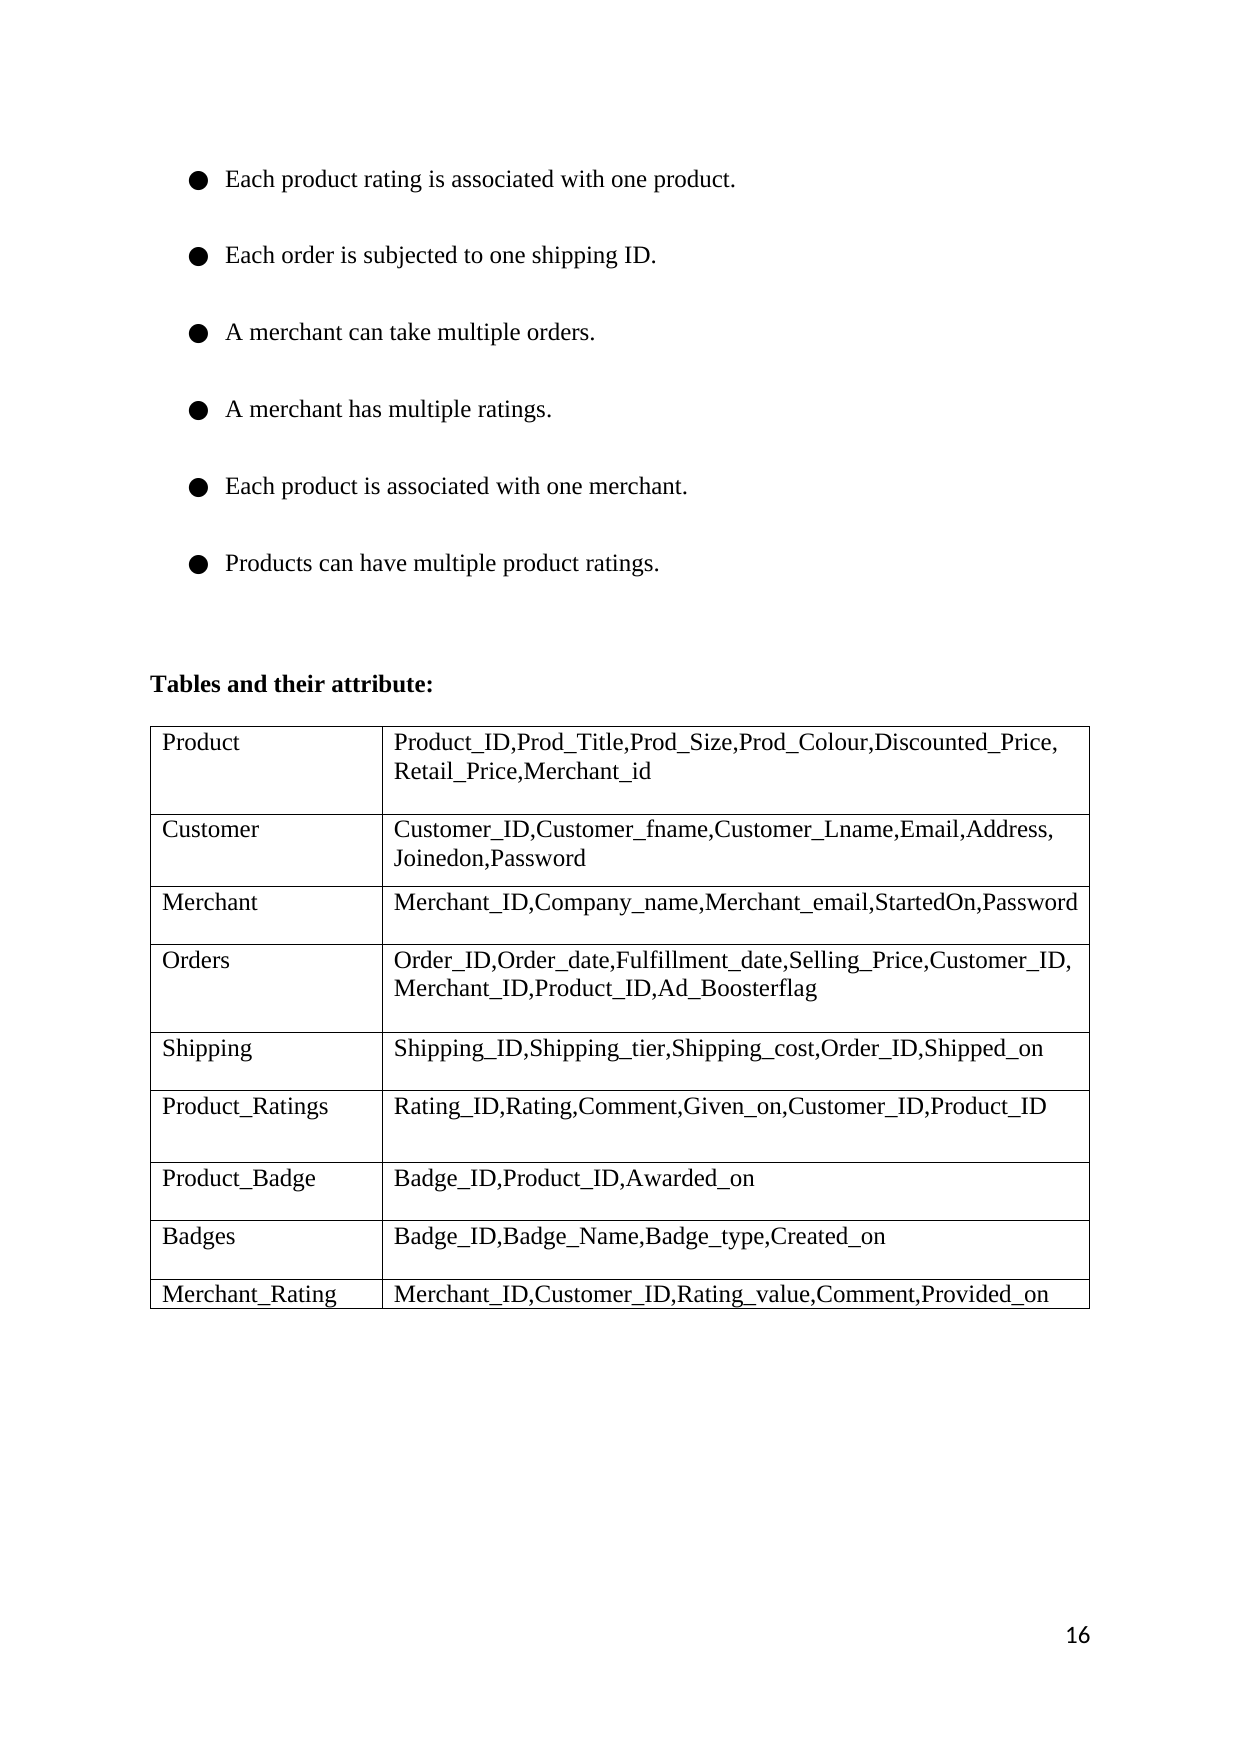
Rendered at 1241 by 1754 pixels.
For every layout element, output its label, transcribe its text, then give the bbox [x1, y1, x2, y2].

table_cell Badge_ID,Badge_Name,Badge_type,Created_on [383, 1221, 1089, 1278]
table_cell Product_Ratings [151, 1091, 382, 1162]
table_cell Rating_ID,Rating,Comment,Given_on,Customer_ID,Product_ID [383, 1091, 1089, 1162]
table_cell Customer [151, 815, 382, 886]
table_header Product [151, 727, 382, 813]
table_cell Merchant_ID,Customer_ID,Rating_value,Comment,Provided_on [383, 1280, 1089, 1308]
table_cell Merchant [151, 887, 382, 944]
list Each product is associated with one merchant. [187, 457, 1090, 509]
list Each order is subjected to one shipping ID. [187, 227, 1090, 278]
table_cell Shipping_ID,Shipping_tier,Shipping_cost,Order_ID,Shipped_on [383, 1033, 1089, 1090]
table_cell Merchant_Rating [151, 1280, 382, 1308]
table_cell Badges [151, 1221, 382, 1278]
text Tables and their attribute: [150, 669, 1090, 697]
table_cell Merchant_ID,Company_name,Merchant_email,StartedOn,Password [383, 887, 1089, 944]
list Each product rating is associated with one product. [187, 150, 1090, 201]
table_cell Product_Badge [151, 1163, 382, 1220]
table_cell Order_ID,Order_date,Fulfillment_date,Selling_Price,Customer_ID, Merchant_ID,Product_ID,Ad_Boosterflag [383, 945, 1089, 1032]
list A merchant can take multiple orders. [187, 304, 1090, 355]
table_cell Orders [151, 945, 382, 1032]
table_cell Shipping [151, 1033, 382, 1090]
table_cell Customer_ID,Customer_fname,Customer_Lname,Email,Address, Joinedon,Password [383, 815, 1089, 886]
table_cell Badge_ID,Product_ID,Awarded_on [383, 1163, 1089, 1220]
list Products can have multiple product ratings. [187, 534, 1090, 586]
list A merchant has multiple ratings. [187, 381, 1090, 432]
table_header Product_ID,Prod_Title,Prod_Size,Prod_Colour,Discounted_Price, Retail_Price,Merchant_id [383, 727, 1089, 813]
